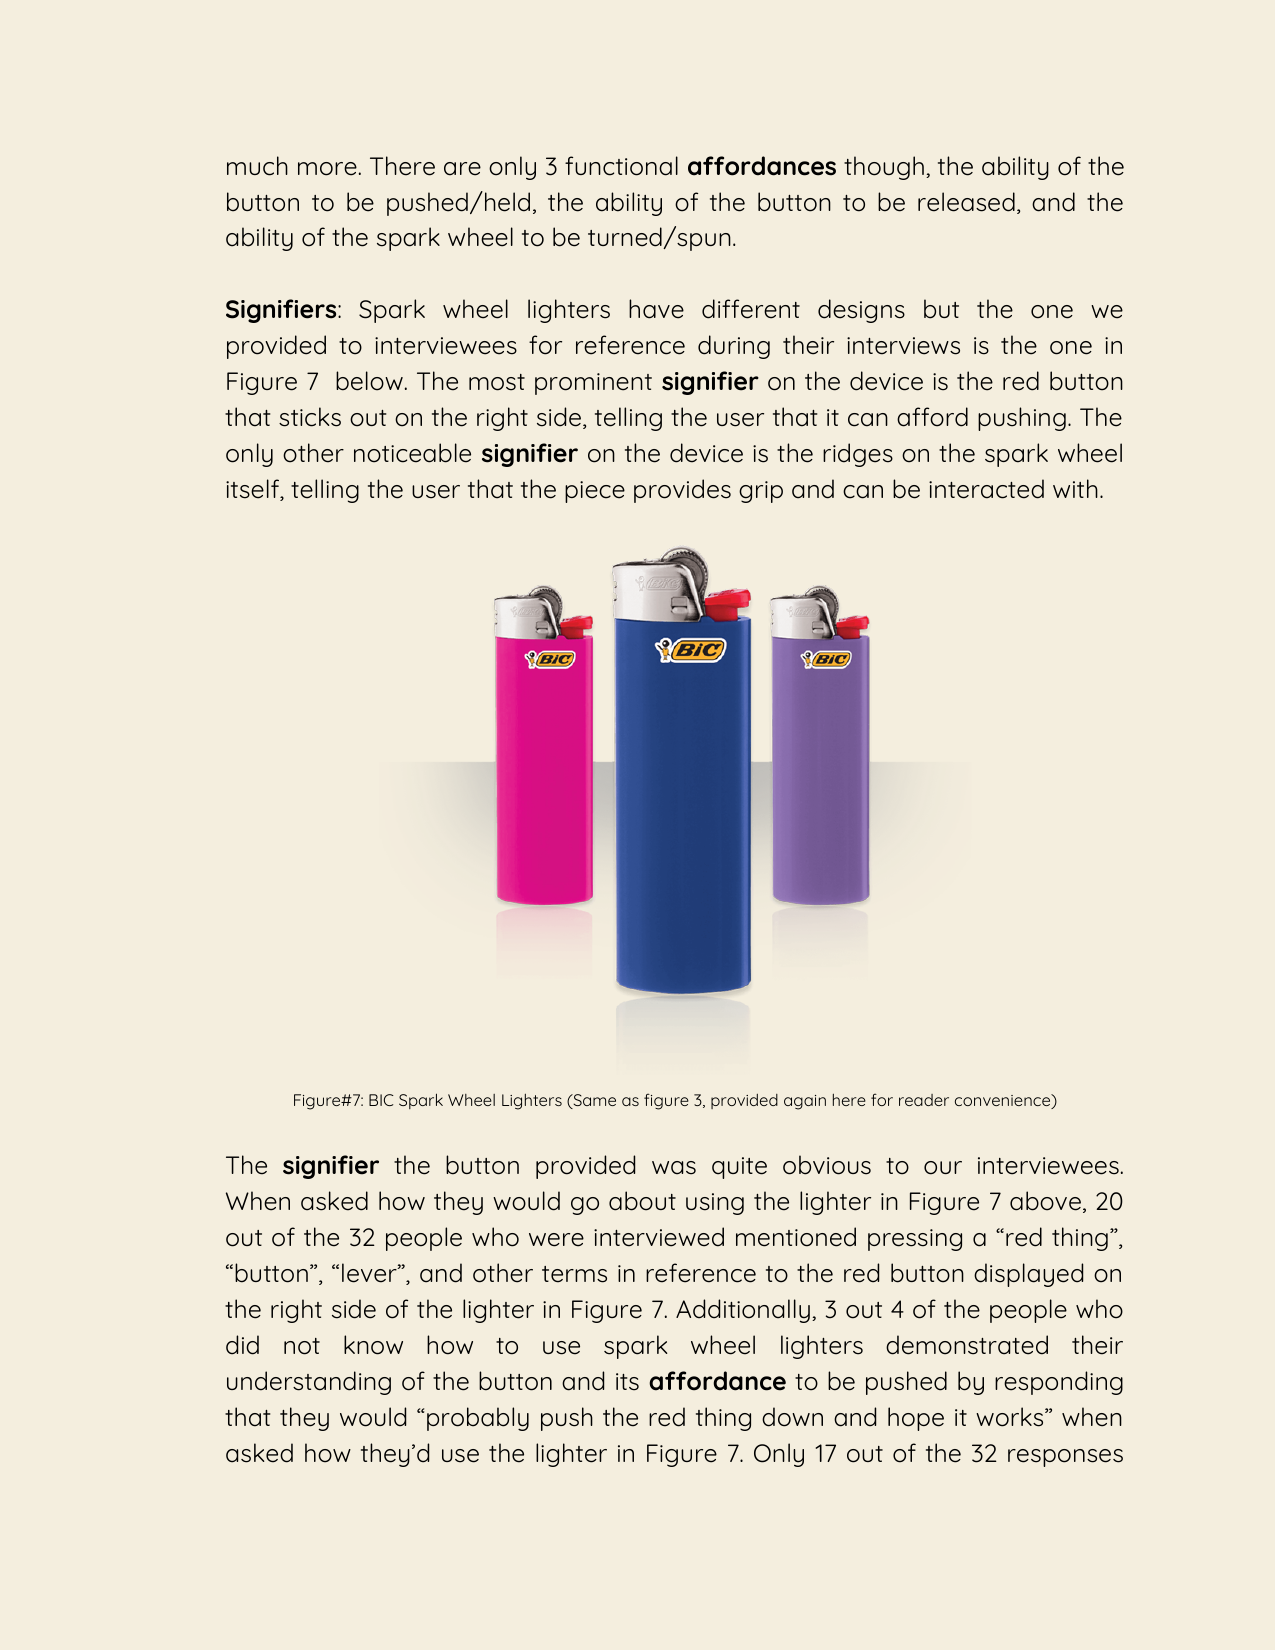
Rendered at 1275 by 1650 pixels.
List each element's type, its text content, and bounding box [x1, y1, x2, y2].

picture [379, 545, 972, 1086]
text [225, 150, 1125, 253]
text Figure#7: BIC Spark Wheel Lighters (Same as figure 3, provided again here for reader convenience) [225, 1090, 1125, 1111]
text Signifiers: Spark wheel lighters have different designs but the one we provided to interviewees for reference during their interviews is the one in Figure 7 below. The most prominent signifier on the device is the red button that sticks out on the right side, telling the user that it can afford pushing. The only other noticeable signifier on the device is the ridges on the spark wheel itself, telling the user that the piece provides grip and can be interacted with. [225, 294, 1125, 505]
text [225, 1149, 1125, 1468]
